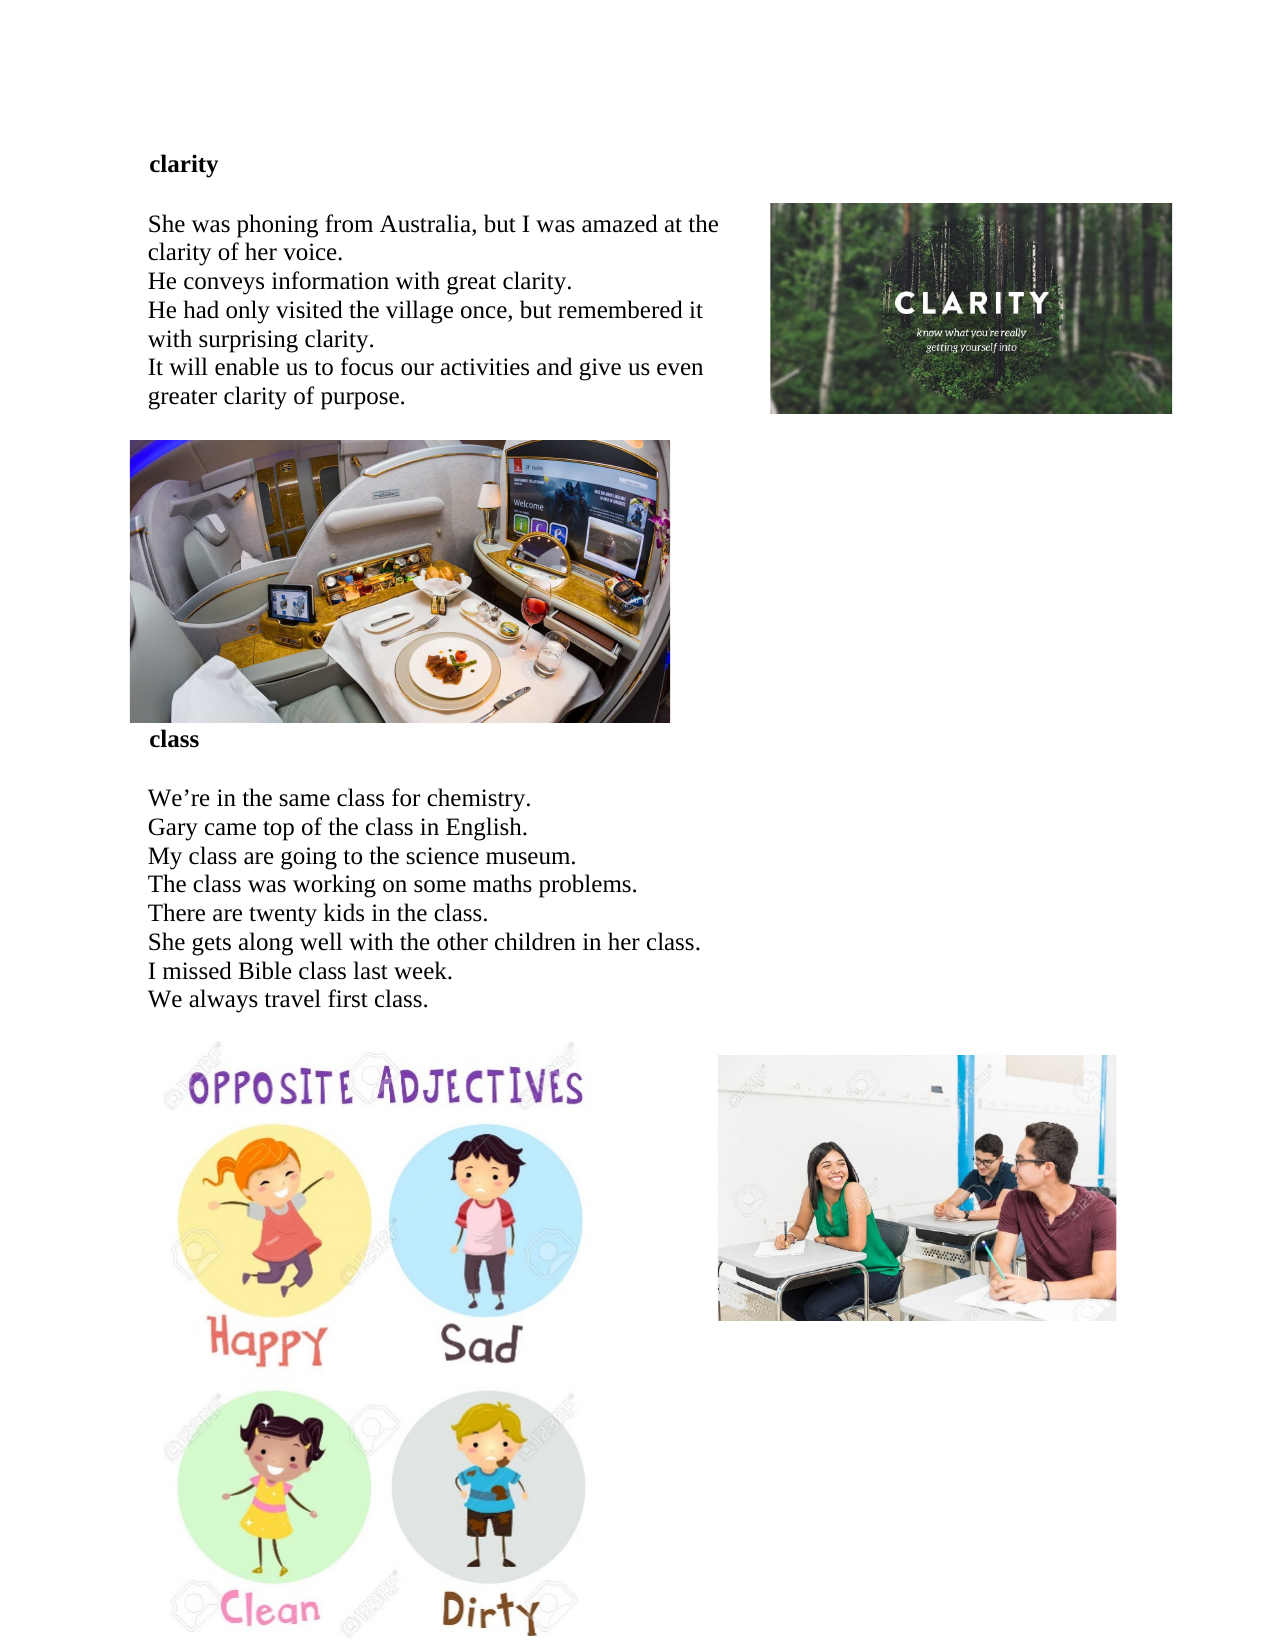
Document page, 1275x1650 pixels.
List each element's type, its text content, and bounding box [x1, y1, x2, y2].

text We’re in the same class for chemistry. Gary came top of the class in English. My class are going to the science museum. The class was working on some maths problems. There are twenty kids in the class. She gets along well with the other children in her class. I missed Bible class last week. We always travel first class. [148, 783, 1127, 1013]
picture [770, 203, 1173, 414]
picture [146, 1027, 610, 1650]
table_header class [148, 723, 494, 754]
table_header clarity [148, 148, 494, 179]
text She was phoning from Australia, but I was amazed at the clarity of her voice. He conveys information with great clarity. He had only visited the village once, but remembered it with surprising clarity. It will enable us to focus our activities and give us even greater clarity of purpose. [148, 209, 770, 410]
picture [129, 440, 671, 723]
picture [717, 1055, 1117, 1321]
